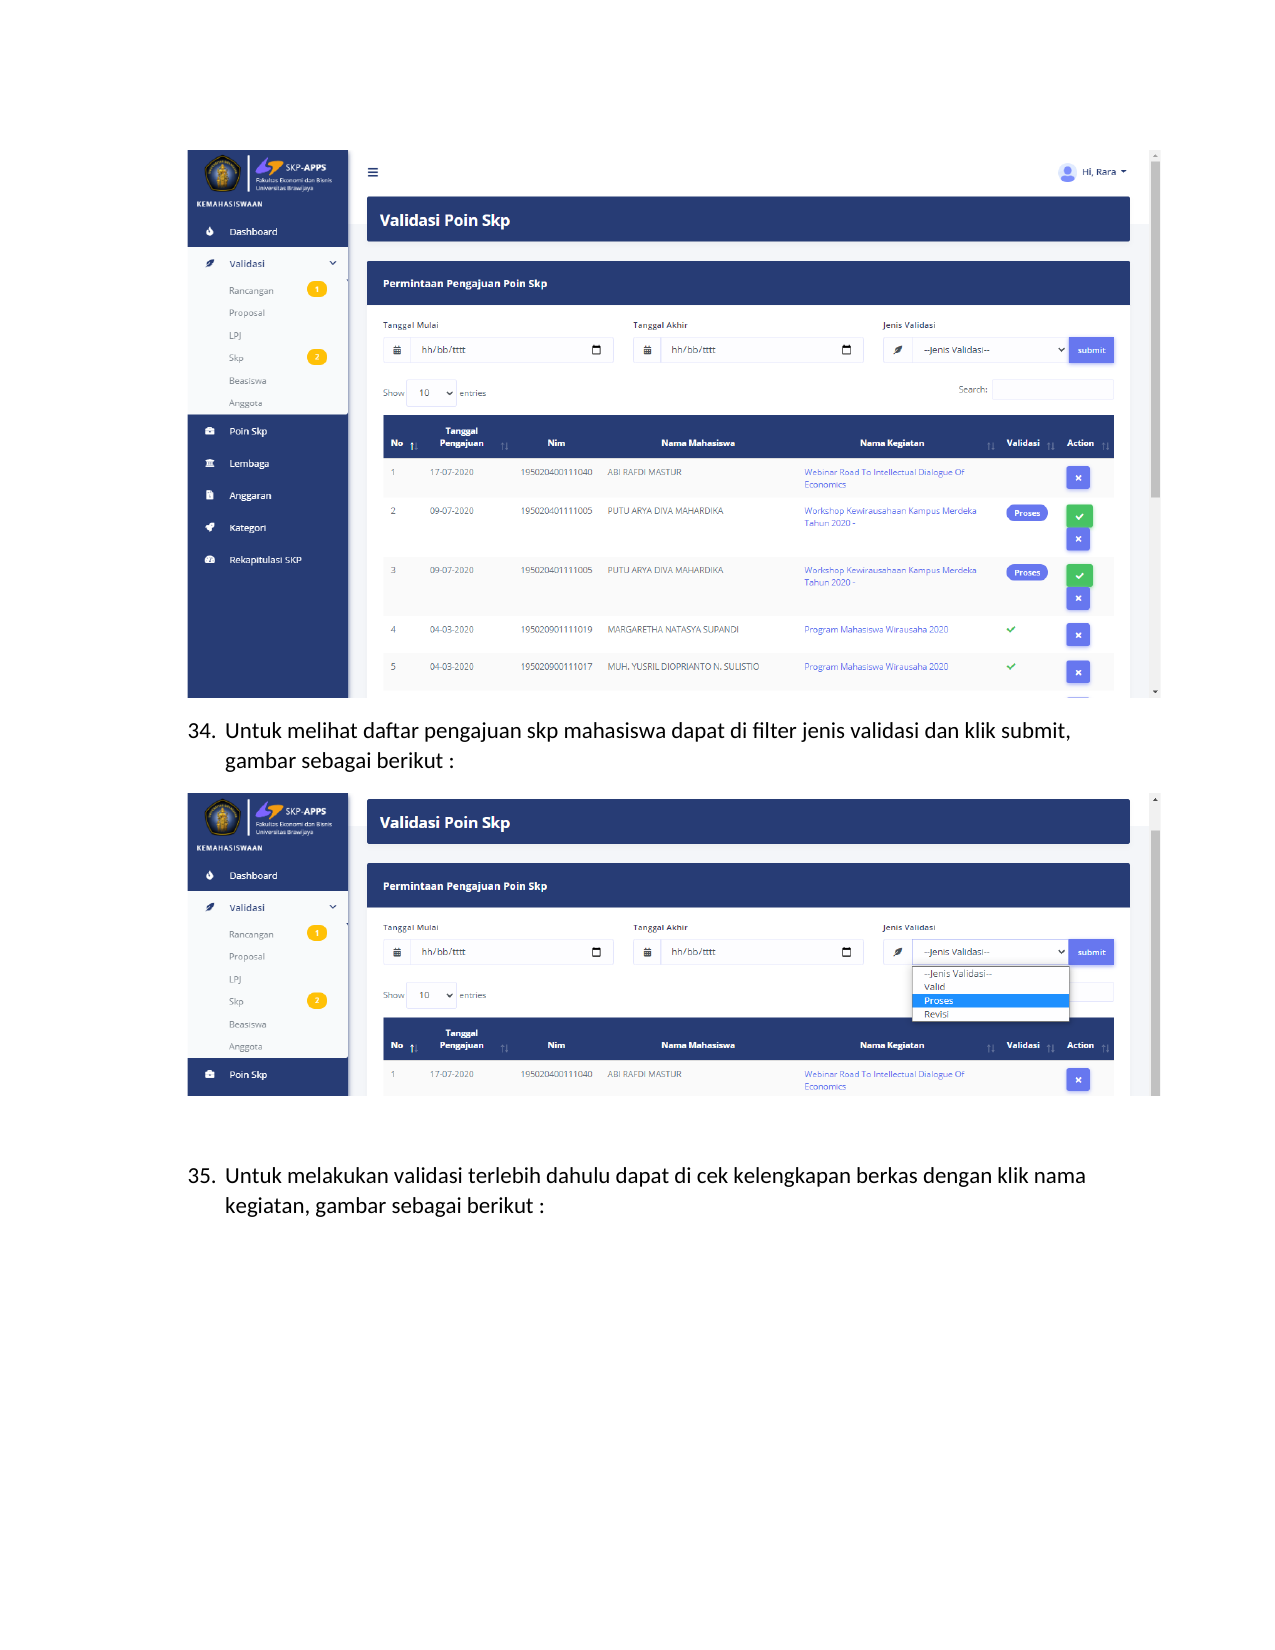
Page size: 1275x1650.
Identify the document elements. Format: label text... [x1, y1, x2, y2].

picture [187, 793, 1161, 1096]
list Untuk melakukan validasi terlebih dahulu dapat di cek kelengkapan berkas dengan klik nama kegiatan, gambar sebagai berikut : [187, 1161, 1125, 1219]
list Untuk melihat daftar pengajuan skp mahasiswa dapat di filter jenis validasi dan klik submit, gambar sebagai berikut : [187, 716, 1125, 774]
picture [187, 150, 1161, 698]
